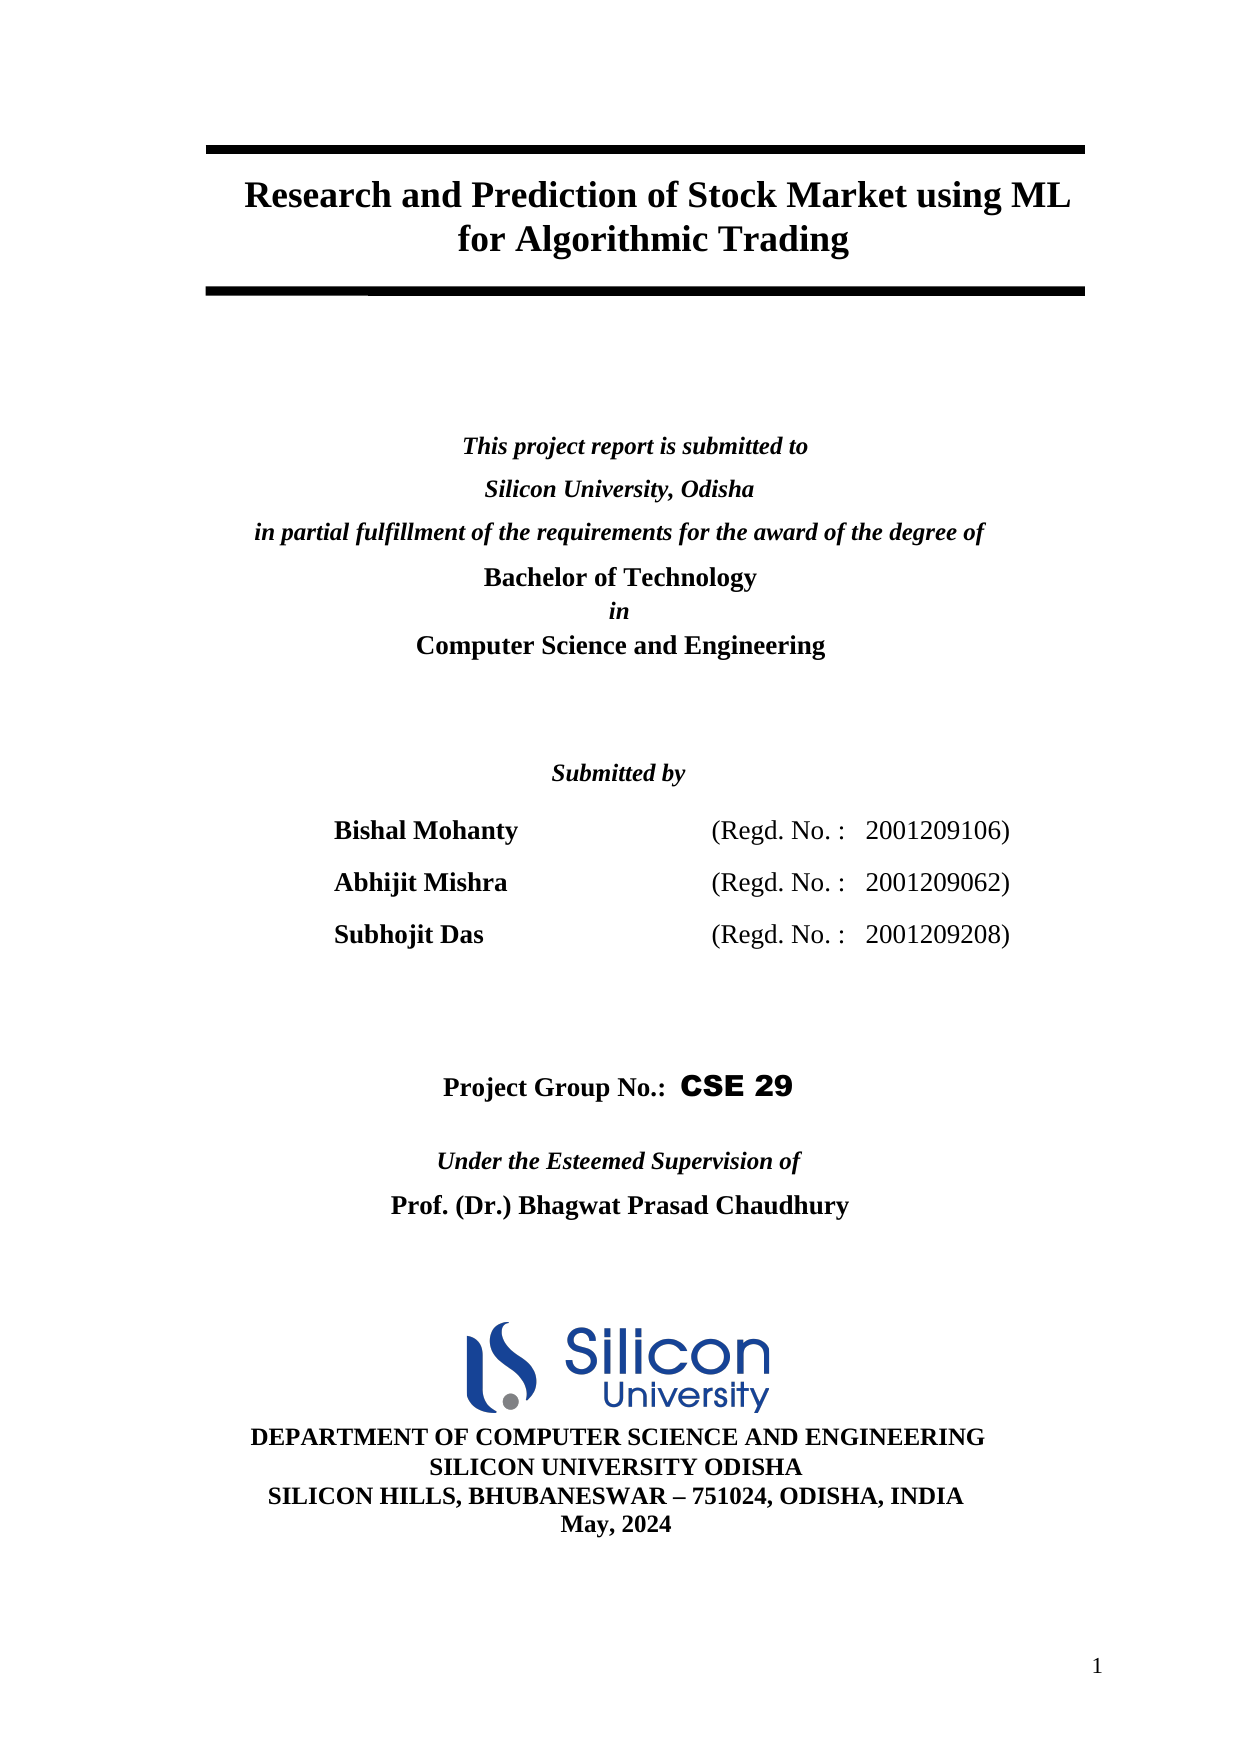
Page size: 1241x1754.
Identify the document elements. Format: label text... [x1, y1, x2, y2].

text DEPARTMENT OF COMPUTER SCIENCE AND ENGINEERING [133, 1419, 1103, 1452]
table_cell (Regd. No. : 2001209208) [700, 904, 1021, 956]
table_header (Regd. No. : 2001209106) [700, 800, 1021, 852]
picture [466, 1322, 770, 1413]
text SILICON UNIVERSITY ODISHA [133, 1452, 1098, 1481]
subtitle Silicon University, Odisha [143, 474, 1098, 503]
table_cell (Regd. No. : 2001209062) [700, 852, 1021, 904]
subtitle Submitted by [226, 758, 1013, 787]
text in [163, 596, 1077, 625]
table_cell Abhijit Mishra [323, 852, 700, 904]
text in partial fulfillment of the requirements for the award of the degree of [143, 517, 1098, 546]
text May, 2024 [133, 1509, 1098, 1538]
table_header Bishal Mohanty [323, 800, 700, 852]
text Project Group No.: CSE 29 [133, 1064, 1103, 1106]
table_cell Subhojit Das [323, 904, 700, 956]
text Research and Prediction of Stock Market using ML for Algorithmic Trading [208, 173, 1098, 259]
subtitle Under the Esteemed Supervision of [226, 1147, 1013, 1176]
text SILICON HILLS, BHUBANESWAR – 751024, ODISHA, INDIA [133, 1481, 1098, 1509]
subtitle This project report is submitted to [133, 431, 1101, 460]
text Bachelor of Technology [163, 561, 1077, 592]
text Prof. (Dr.) Bhagwat Prasad Chaudhury [227, 1188, 1013, 1221]
text Computer Science and Engineering [143, 629, 1098, 661]
